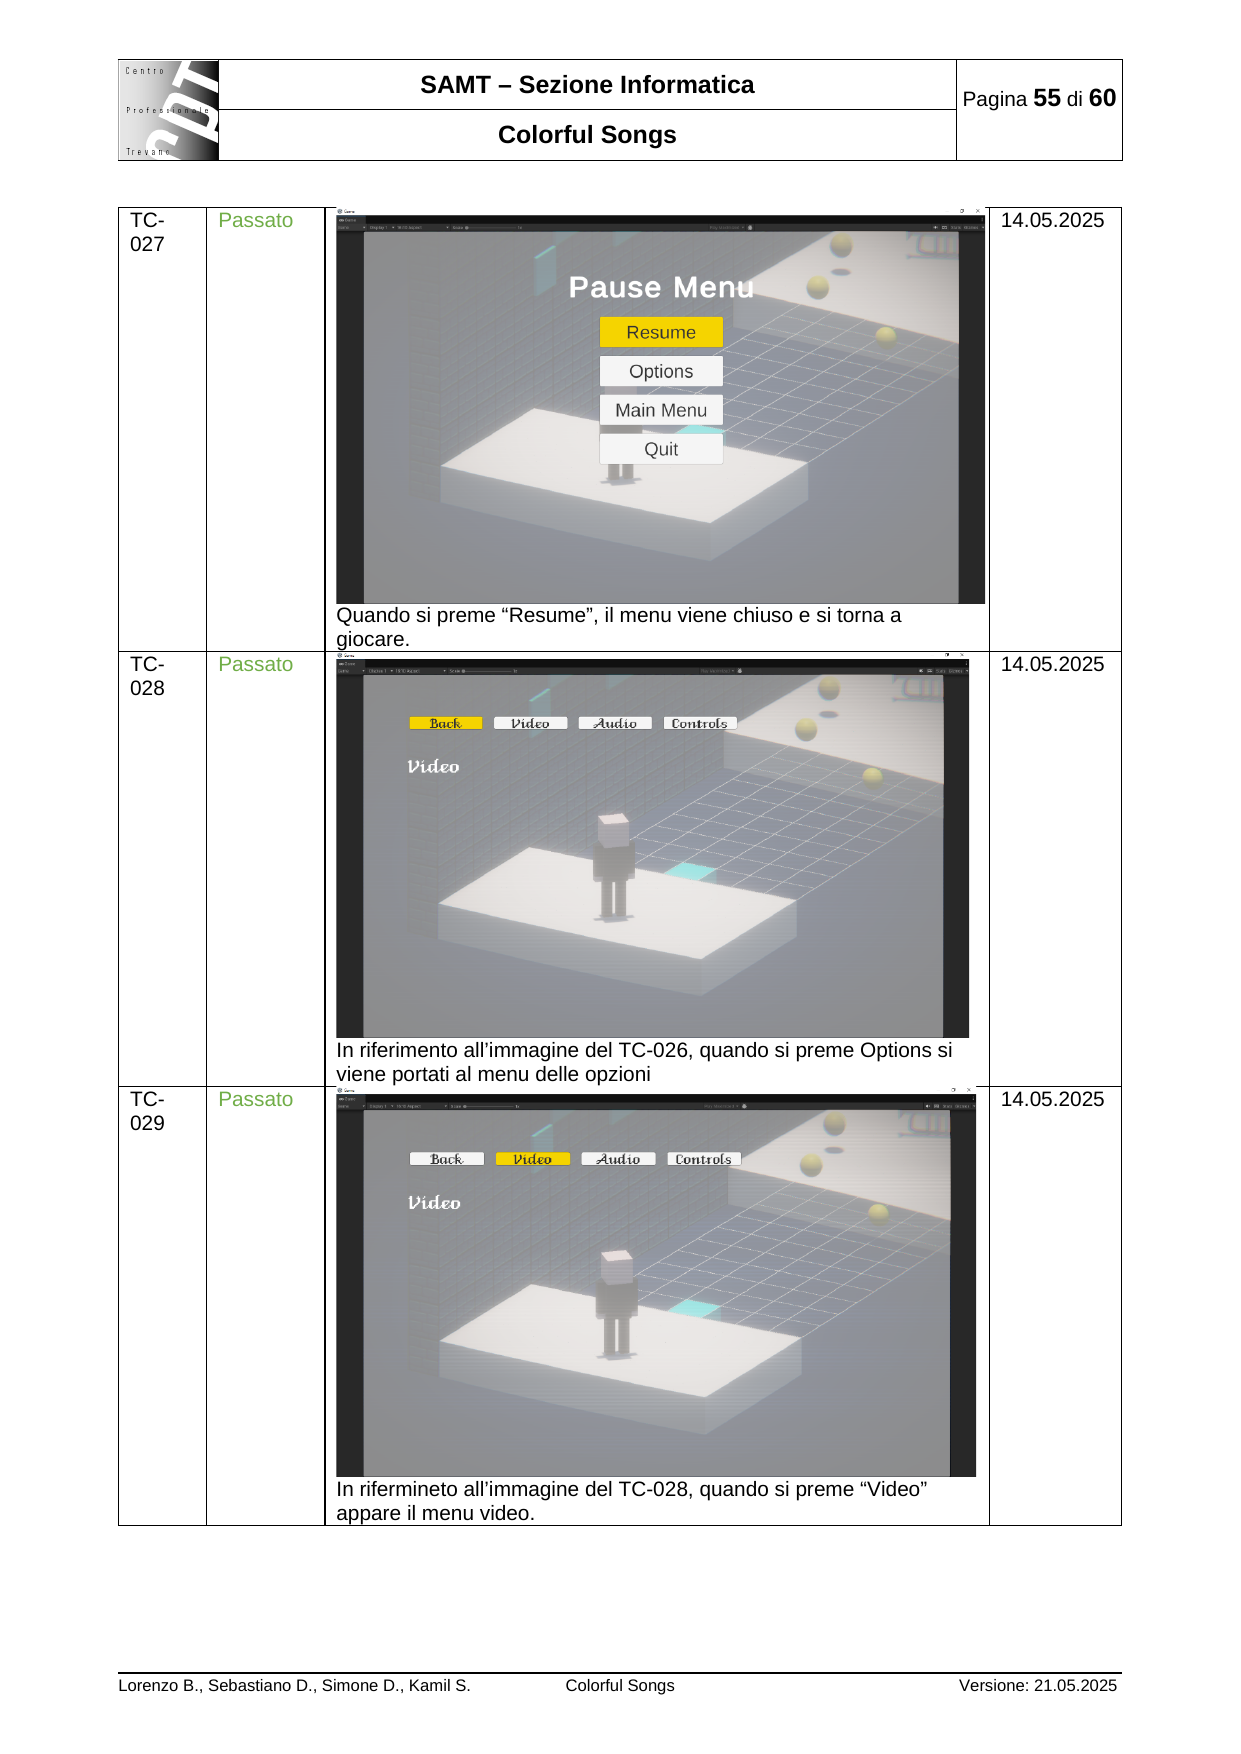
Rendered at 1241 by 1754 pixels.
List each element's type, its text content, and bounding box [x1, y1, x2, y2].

picture [336, 1086, 977, 1477]
table_cell Passato [207, 208, 324, 651]
table_cell 14.05.2025 [990, 652, 1121, 1086]
table_cell Passato [207, 1087, 324, 1525]
table_cell TC-027 [119, 208, 206, 651]
table_cell In rifermineto all’immagine del TC-028, quando si preme “Video” appare il menu video. [326, 1087, 989, 1525]
table_cell In riferimento all’immagine del TC-026, quando si preme Options si viene portati al menu delle opzioni [326, 652, 989, 1086]
table_cell Passato [207, 652, 324, 1086]
table_cell 14.05.2025 [990, 1087, 1121, 1525]
table_cell Quando si preme “Resume”, il menu viene chiuso e si torna a giocare. [326, 208, 989, 651]
picture [118, 60, 219, 160]
table_cell 14.05.2025 [990, 208, 1121, 651]
picture [336, 207, 985, 604]
table_cell TC-029 [119, 1087, 206, 1525]
table_cell TC-028 [119, 652, 206, 1086]
picture [336, 652, 970, 1038]
